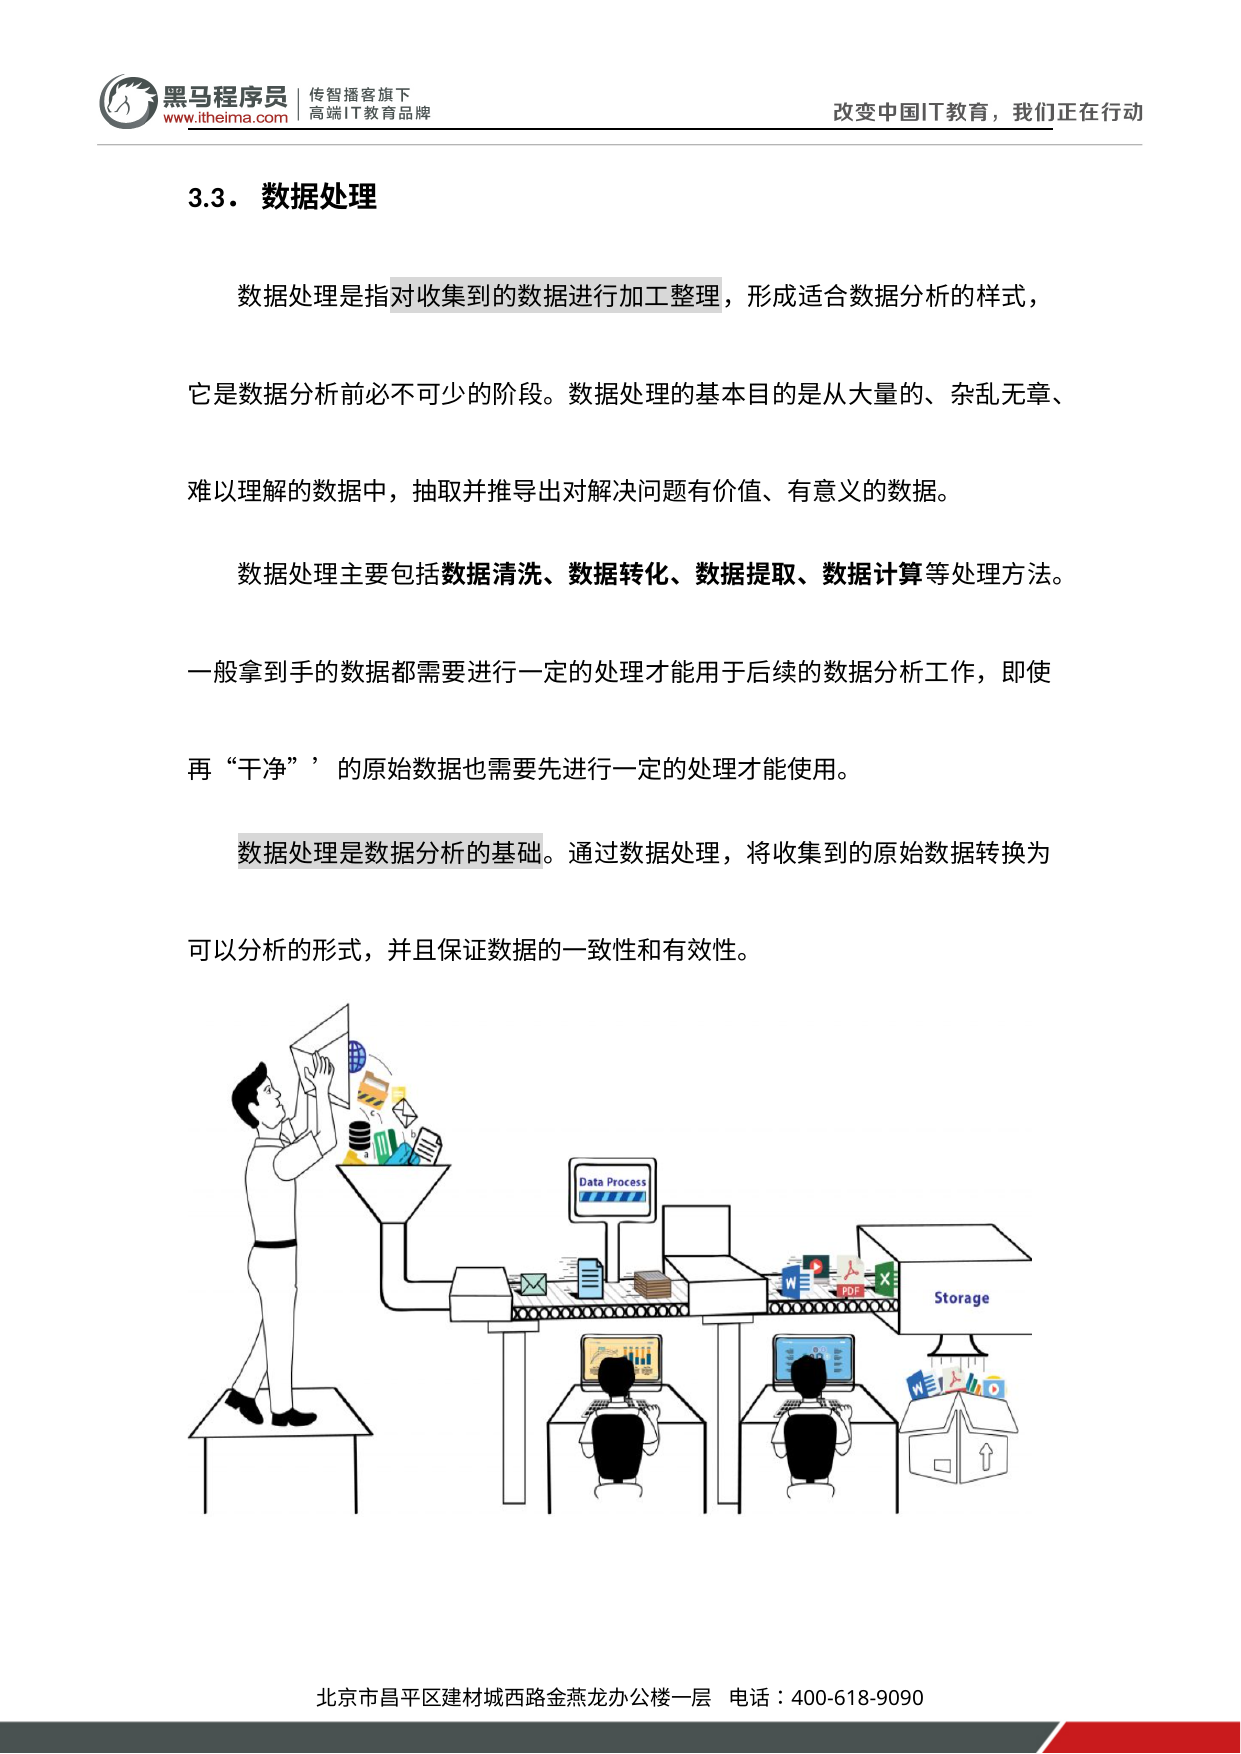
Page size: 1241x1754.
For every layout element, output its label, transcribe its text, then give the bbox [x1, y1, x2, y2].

picture [0, 1662, 1241, 1753]
text 数据处理是数据分析的基础。通过数据处理，将收集到的原始数据转换为可以分析的形式，并且保证数据的一致性和有效性。 [187, 819, 1053, 981]
subtitle 数据处理 [187, 162, 1053, 227]
text 数据处理是指对收集到的数据进行加工整理，形成适合数据分析的样式，它是数据分析前必不可少的阶段。数据处理的基本目的是从大量的、杂乱无章、难以理解的数据中，抽取并推导出对解决问题有价值、有意义的数据。 [187, 262, 1053, 522]
picture [187, 999, 1053, 1517]
picture [0, 3, 1241, 153]
text 数据处理主要包括数据清洗、数据转化、数据提取、数据计算等处理方法。一般拿到手的数据都需要进行一定的处理才能用于后续的数据分析工作，即使再“干净”’的原始数据也需要先进行一定的处理才能使用。 [187, 541, 1053, 801]
